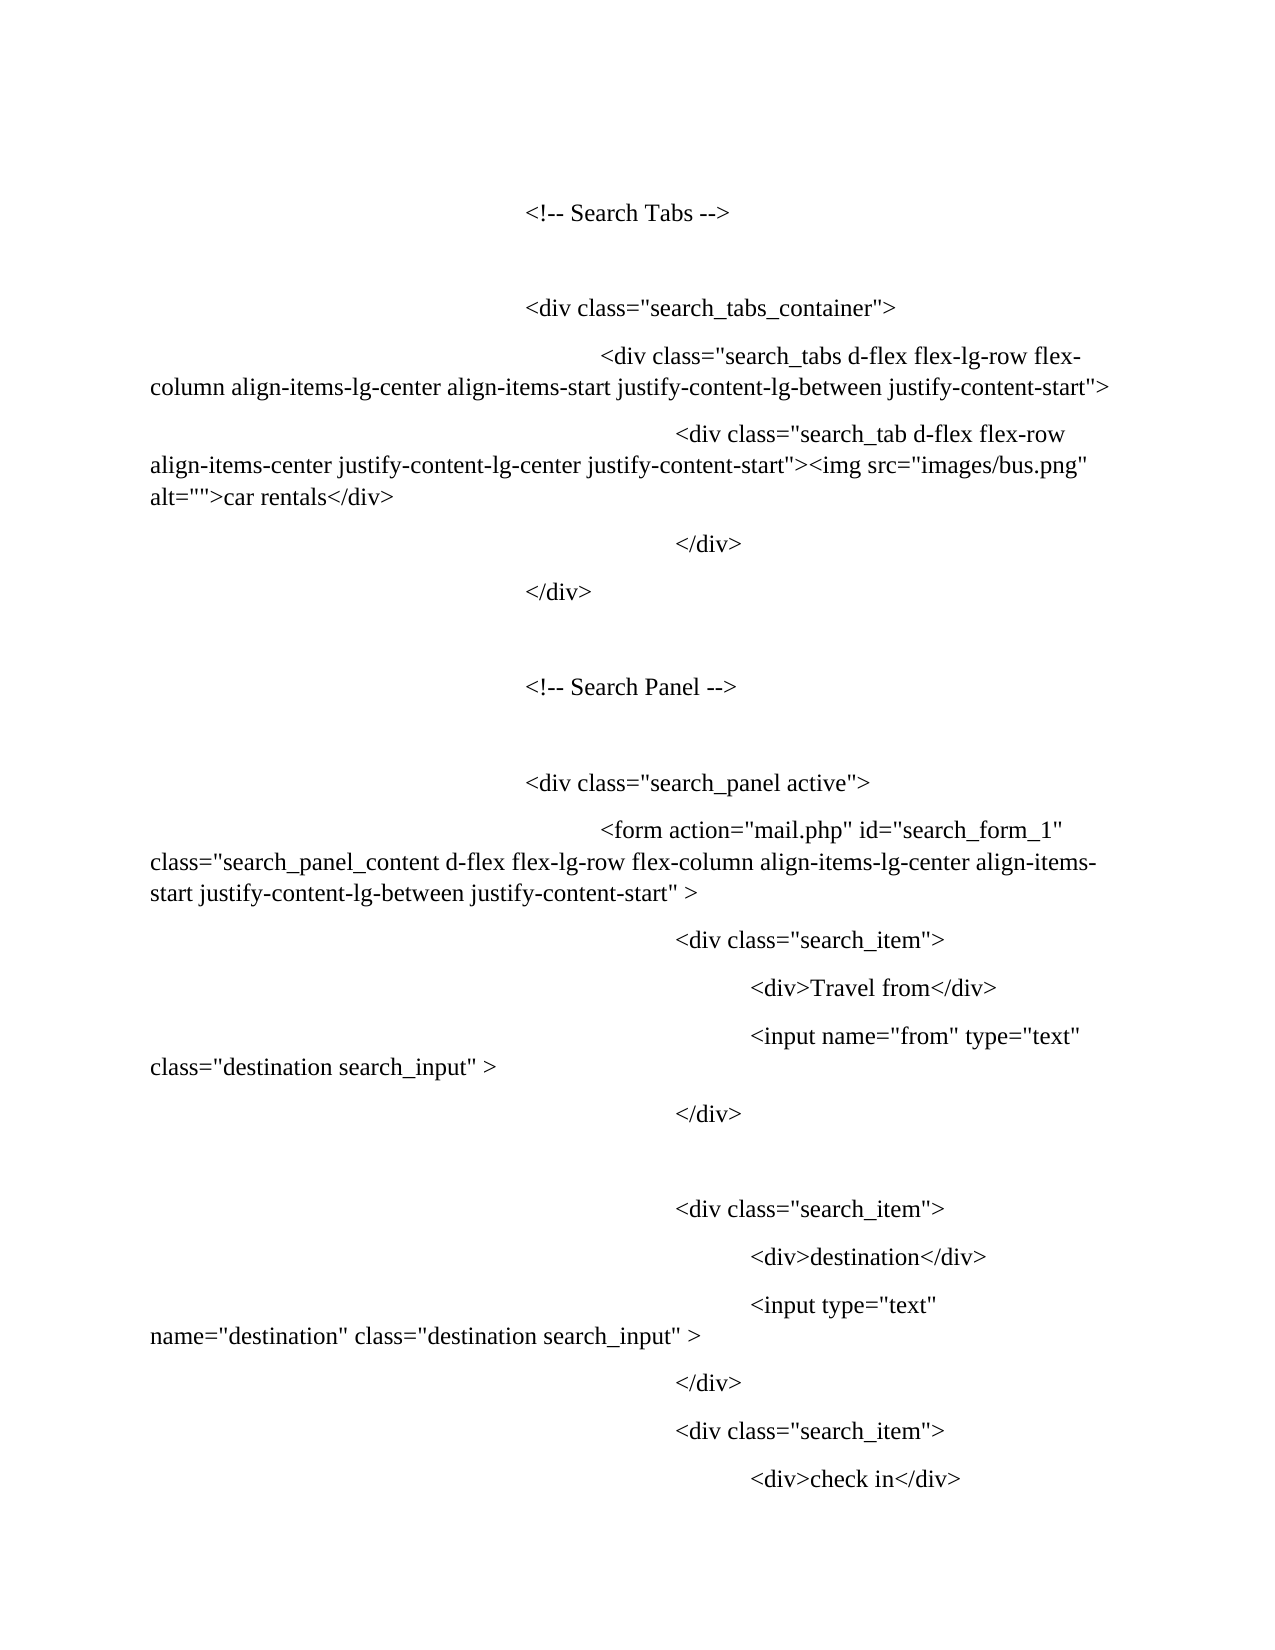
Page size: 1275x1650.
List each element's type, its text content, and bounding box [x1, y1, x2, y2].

text <div class="search_item"> [150, 1194, 1125, 1223]
text <div class="search_tabs d-flex flex-lg-row flex-column align-items-lg-center align-items-start justify-content-lg-between justify-content-start"> [150, 341, 1125, 401]
text <div class="search_item"> [150, 925, 1125, 954]
text <div>Travel from</div> [150, 973, 1125, 1002]
text </div> [150, 1368, 1125, 1397]
text </div> [150, 529, 1125, 558]
text <div class="search_tabs_container"> [150, 293, 1125, 322]
text <input name="from" type="text" class="destination search_input" > [150, 1021, 1125, 1081]
text </div> [150, 1099, 1125, 1128]
text <!-- Search Tabs --> [150, 198, 1125, 226]
text <input type="text" name="destination" class="destination search_input" > [150, 1290, 1125, 1349]
text <div>destination</div> [150, 1242, 1125, 1271]
text <div>check in</div> [150, 1464, 1125, 1493]
text <form action="mail.php" id="search_form_1" class="search_panel_content d-flex flex-lg-row flex-column align-items-lg-center align-items-start justify-content-lg-between justify-content-start" > [150, 816, 1125, 906]
text <div class="search_panel active"> [150, 768, 1125, 797]
text <!-- Search Panel --> [150, 672, 1125, 701]
text <div class="search_tab d-flex flex-row align-items-center justify-content-lg-center justify-content-start"><img src="images/bus.png" alt="">car rentals</div> [150, 419, 1125, 510]
text <div class="search_item"> [150, 1416, 1125, 1445]
text </div> [150, 577, 1125, 606]
